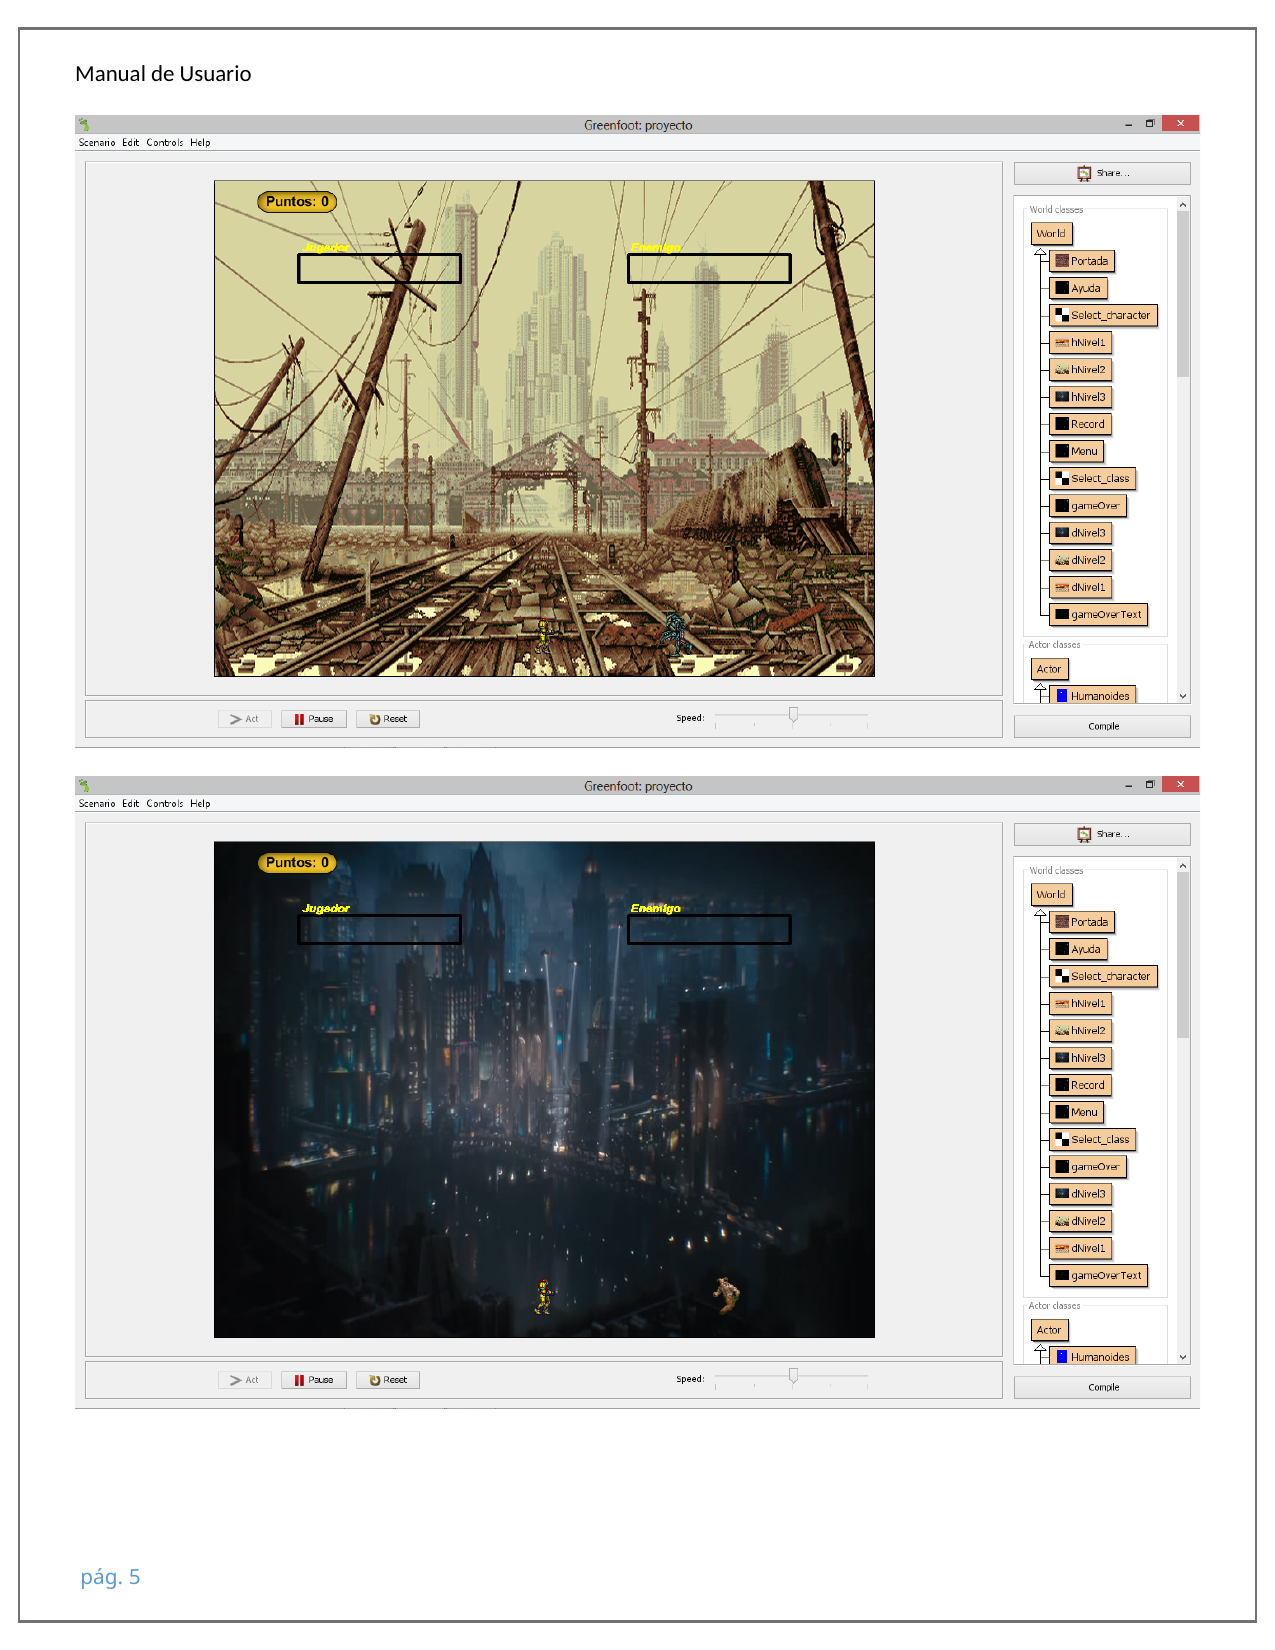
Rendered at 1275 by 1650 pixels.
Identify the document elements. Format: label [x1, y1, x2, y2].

picture [75, 115, 1200, 748]
picture [75, 776, 1200, 1409]
